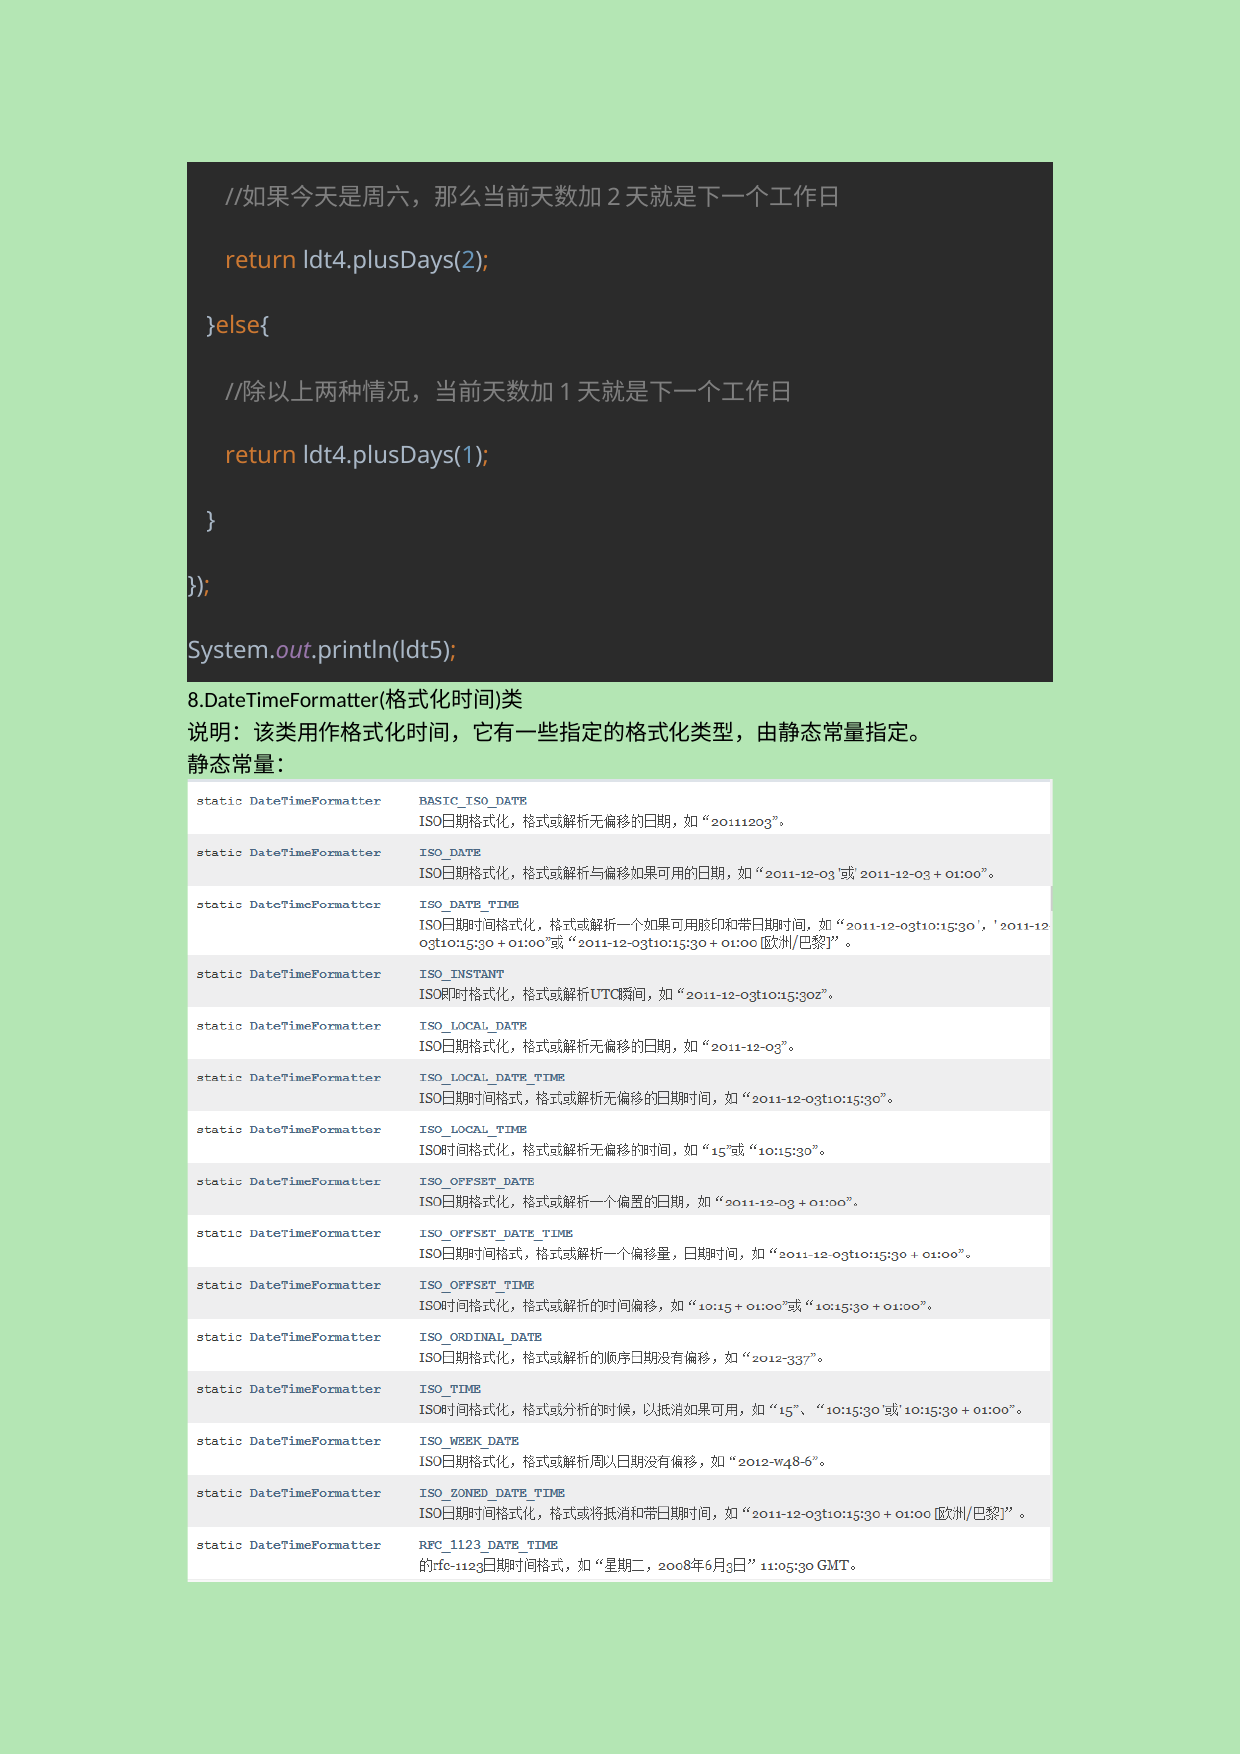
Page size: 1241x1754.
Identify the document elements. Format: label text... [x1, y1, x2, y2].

text 说明：该类用作格式化时间，它有一些指定的格式化类型，由静态常量指定。 [187, 714, 1053, 747]
picture [187, 779, 1053, 1582]
text 静态常量： [187, 747, 1053, 779]
text 8.DateTimeFormatter(格式化时间)类 [187, 682, 1053, 714]
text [187, 162, 1053, 682]
